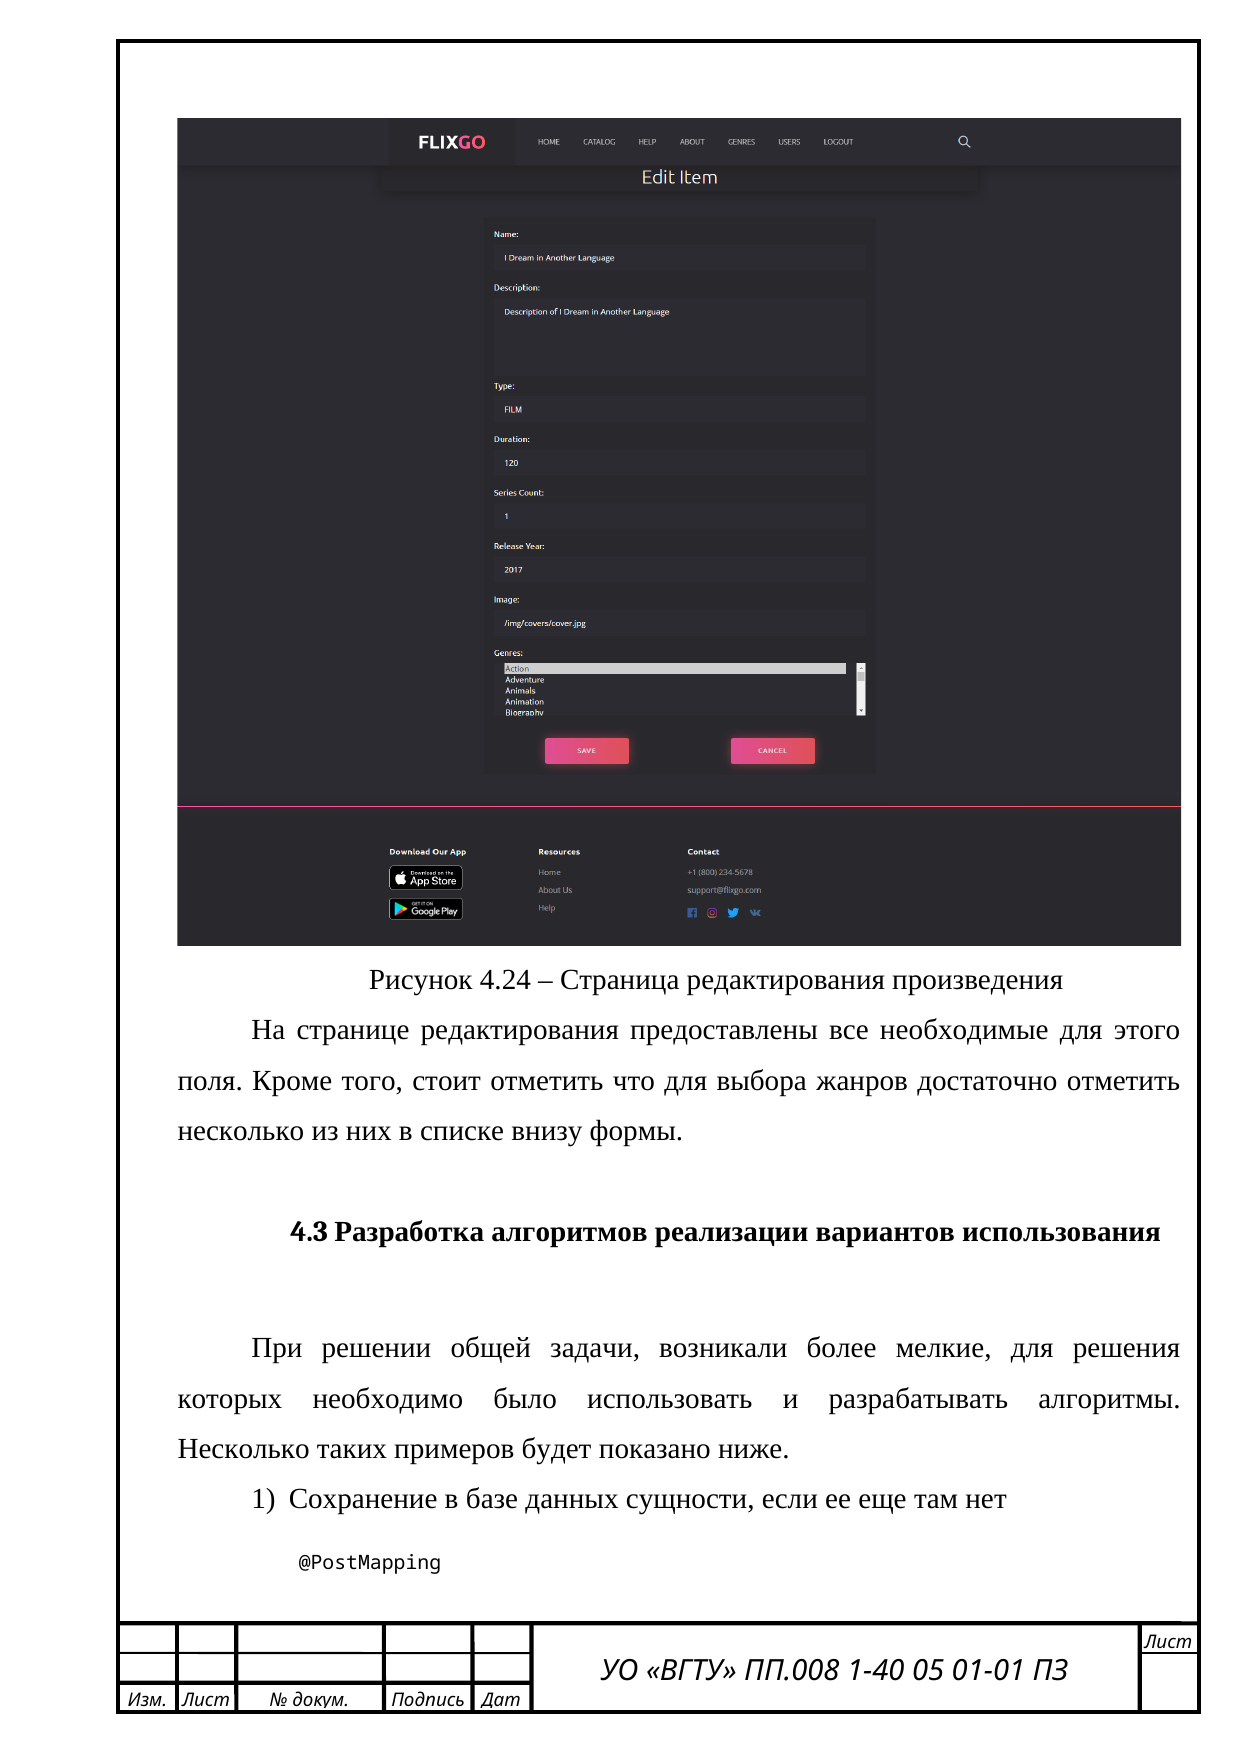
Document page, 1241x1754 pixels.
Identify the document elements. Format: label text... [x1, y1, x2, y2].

text На странице редактирования предоставлены все необходимые для этого поля. Кроме того, стоит отметить что для выбора жанров достаточно отметить несколько из них в списке внизу формы. [177, 1012, 1181, 1147]
list Сохранение в базе данных сущности, если ее еще там нет [251, 1481, 1181, 1515]
text @PostMapping [177, 1548, 1181, 1575]
text Рисунок 4.24 – Страница редактирования произведения [177, 962, 1181, 996]
subtitle 4.3 Разработка алгоритмов реализации вариантов использования [290, 1214, 1181, 1248]
text При решении общей задачи, возникали более мелкие, для решения которых необходимо было использовать и разрабатывать алгоритмы. Несколько таких примеров будет показано ниже. [177, 1330, 1181, 1464]
picture [177, 118, 1182, 946]
